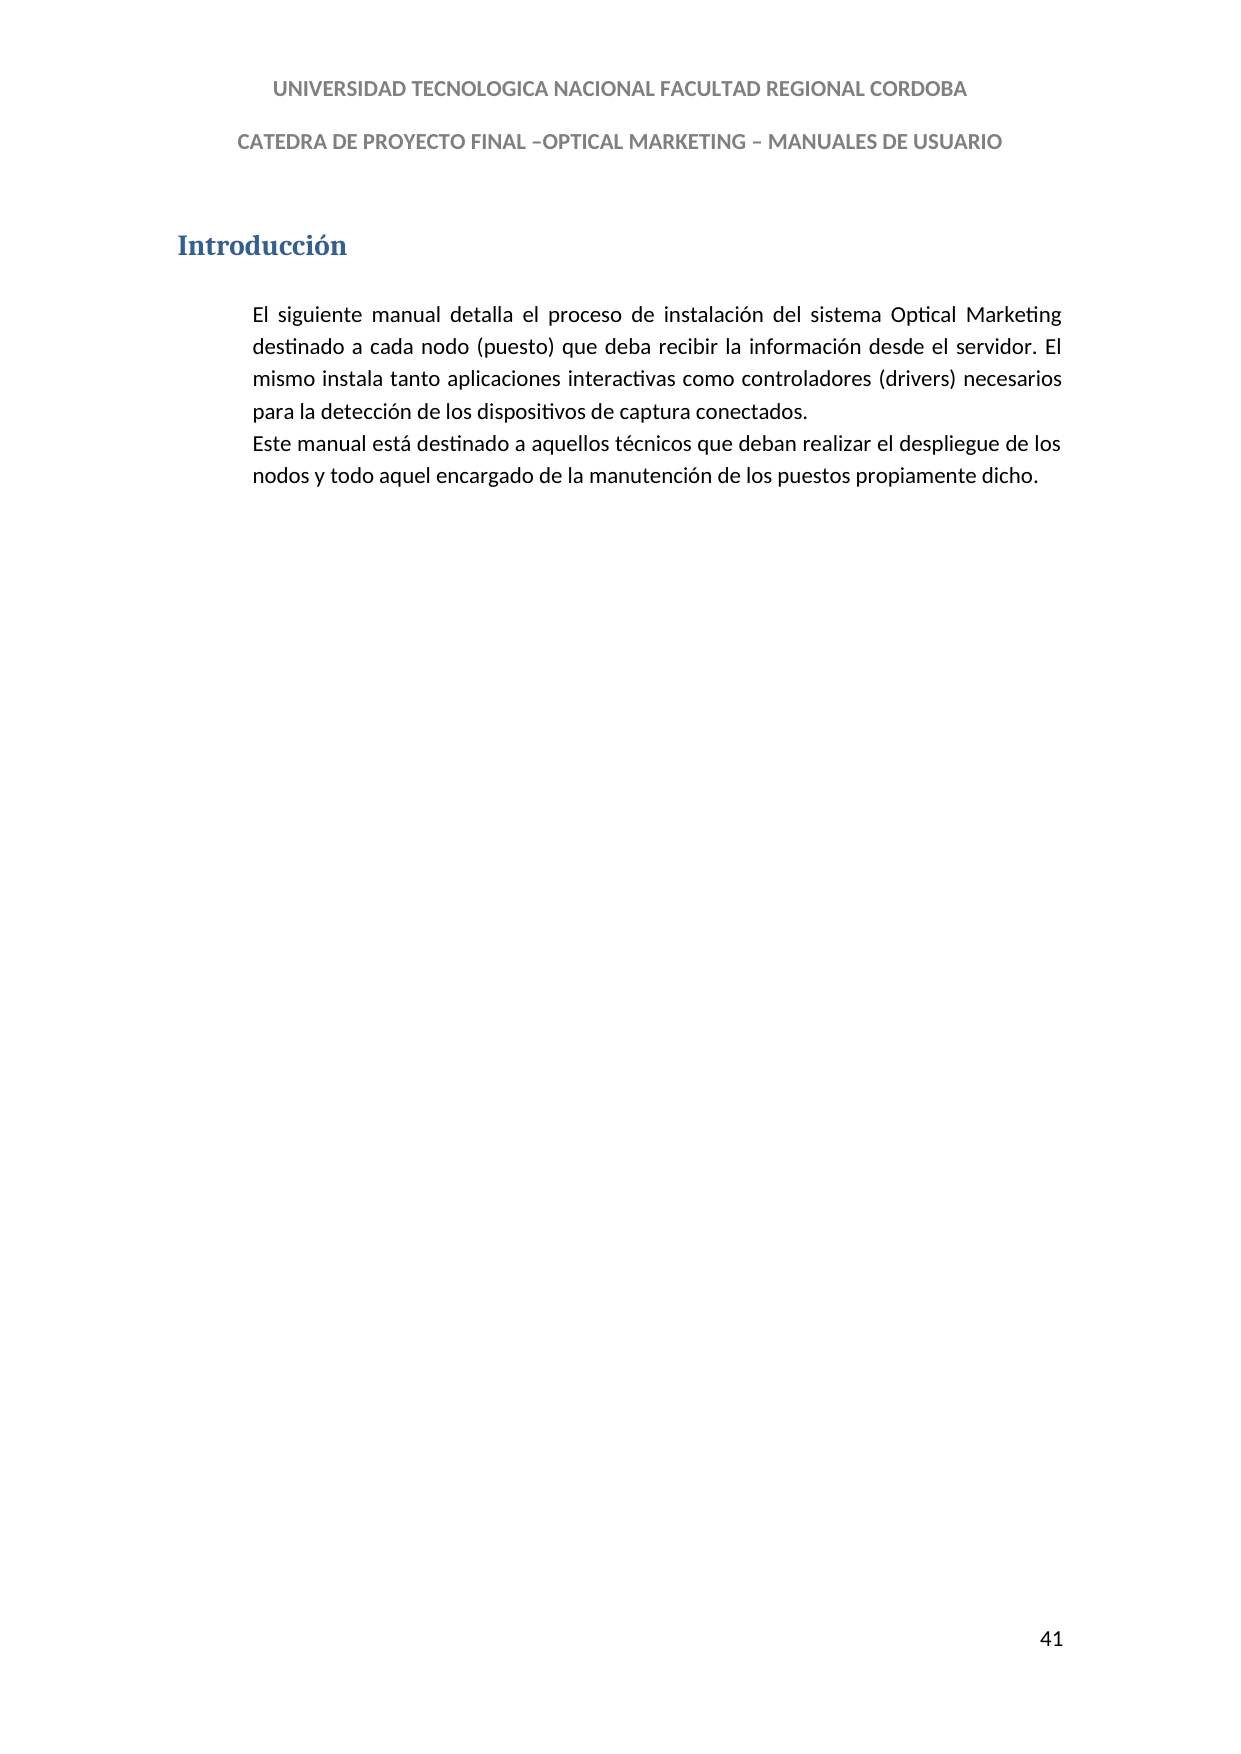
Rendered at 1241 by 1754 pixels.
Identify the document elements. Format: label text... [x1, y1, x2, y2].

list El siguiente manual detalla el proceso de instalación del sistema Optical Marketing destinado a cada nodo (puesto) que deba recibir la información desde el servidor. El mismo instala tanto aplicaciones interactivas como controladores (drivers) necesarios para la detección de los dispositivos de captura conectados. [252, 300, 1063, 425]
list Este manual está destinado a aquellos técnicos que deban realizar el despliegue de los nodos y todo aquel encargado de la manutención de los puestos propiamente dicho. [252, 429, 1063, 489]
subtitle Introducción [177, 229, 1063, 263]
